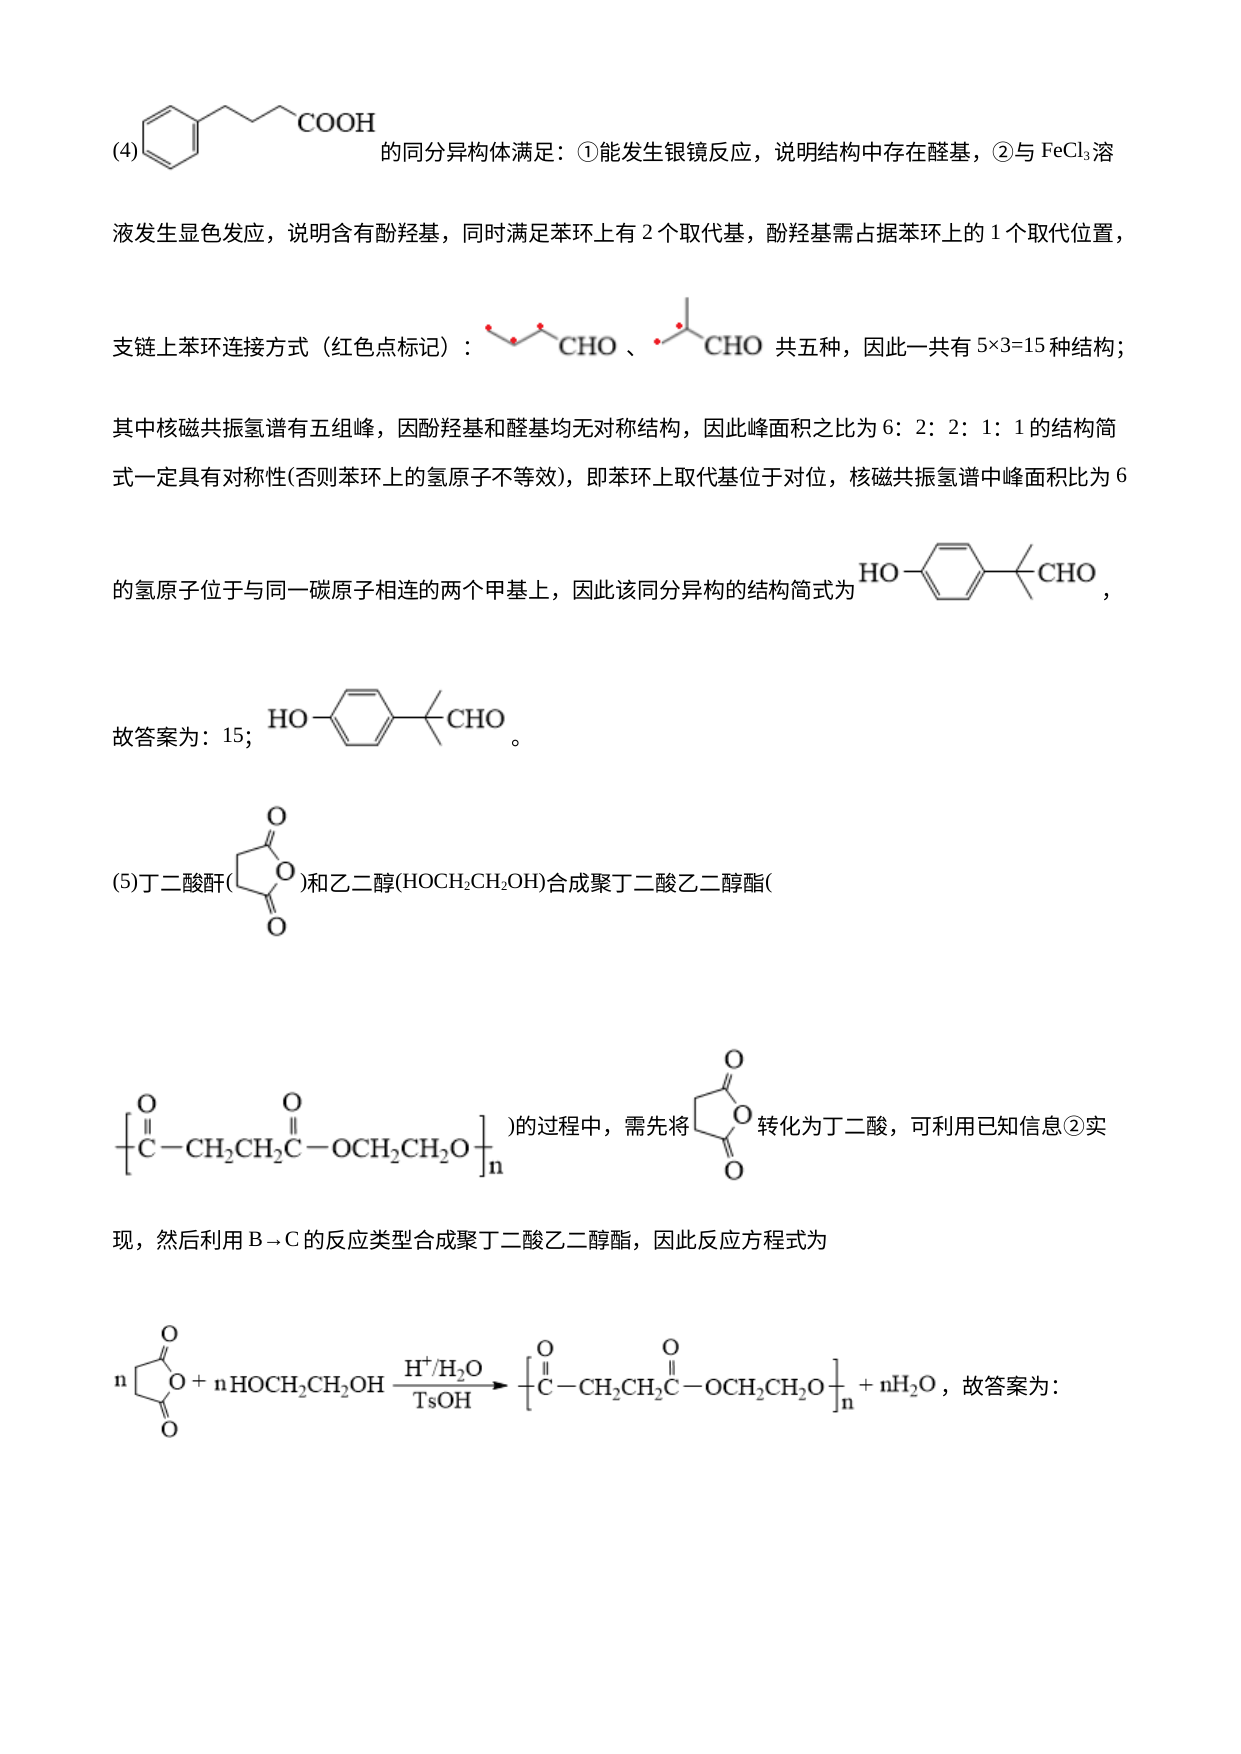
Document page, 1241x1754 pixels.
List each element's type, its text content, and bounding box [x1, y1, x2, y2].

picture [232, 800, 300, 941]
text (4)的同分异构体满足：①能发生银镜反应，说明结构中存在醛基，②与FeCl3溶液发生显色发应，说明含有酚羟基，同时满足苯环上有2个取代基，酚羟基需占据苯环上的1个取代位置，支链上苯环连接方式（红色点标记）： 、 共五种，因此一共有5×3=15种结构；其中核磁共振氢谱有五组峰，因酚羟基和醛基均无对称结构，因此峰面积之比为6：2：2：1：1的结构简式一定具有对称性(否则苯环上的氢原子不等效)，即苯环上取代基位于对位，核磁共振氢谱中峰面积比为6的氢原子位于与同一碳原子相连的两个甲基上，因此该同分异构的结构简式为，故答案为：15；。 [112, 102, 1128, 784]
picture [112, 1320, 941, 1442]
picture [648, 296, 771, 364]
picture [856, 540, 1102, 605]
picture [690, 1043, 757, 1185]
picture [484, 317, 622, 364]
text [112, 800, 1128, 1450]
picture [265, 686, 511, 751]
picture [138, 101, 380, 174]
picture [112, 1086, 508, 1185]
